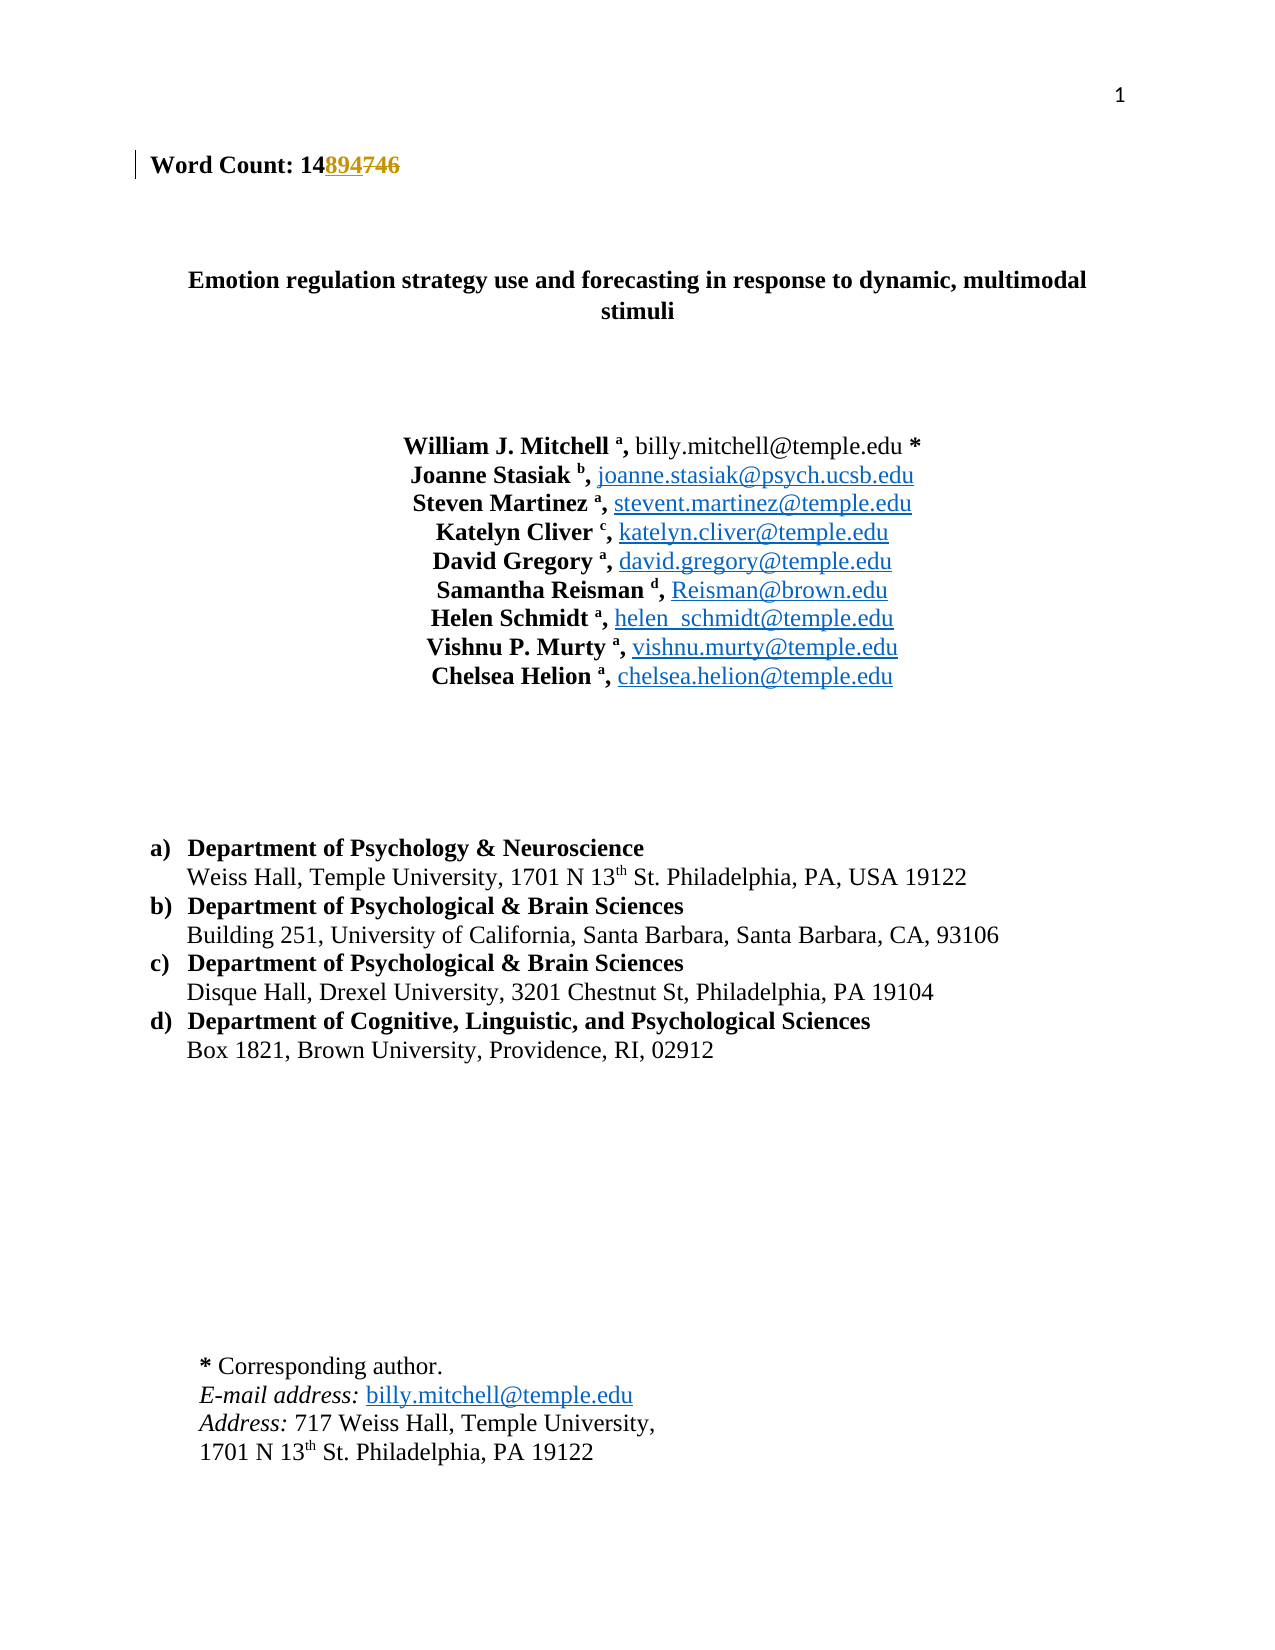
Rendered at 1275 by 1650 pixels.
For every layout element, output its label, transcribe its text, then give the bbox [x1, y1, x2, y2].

text Joanne Stasiak b, joanne.stasiak@psych.ucsb.edu [199, 460, 1125, 488]
text 1701 N 13th St. Philadelphia, PA 19122 [199, 1437, 1125, 1466]
list Department of Psychology & Neuroscience [150, 833, 1125, 862]
text Emotion regulation strategy use and forecasting in response to dynamic, multimodal stimuli [150, 265, 1125, 325]
text Vishnu P. Murty a, vishnu.murty@temple.edu [199, 632, 1125, 661]
text Building 251, University of California, Santa Barbara, Santa Barbara, CA, 93106 [186, 920, 1125, 948]
text David Gregory a, david.gregory@temple.edu [199, 546, 1125, 575]
text Chelsea Helion a, chelsea.helion@temple.edu [199, 661, 1125, 690]
text Helen Schmidt a, helen_schmidt@temple.edu [199, 603, 1125, 632]
list Department of Cognitive, Linguistic, and Psychological Sciences [150, 1006, 1125, 1035]
text Address: 717 Weiss Hall, Temple University, [199, 1408, 1125, 1437]
list Department of Psychological & Brain Sciences [150, 948, 1125, 977]
text Weiss Hall, Temple University, 1701 N 13th St. Philadelphia, PA, USA 19122 [186, 862, 1125, 891]
text Box 1821, Brown University, Providence, RI, 02912 [186, 1035, 1125, 1063]
text * Corresponding author. [199, 1351, 1125, 1380]
text Steven Martinez a, stevent.martinez@temple.edu [199, 488, 1125, 517]
text William J. Mitchell a, billy.mitchell@temple.edu * [199, 431, 1125, 460]
text Disque Hall, Drexel University, 3201 Chestnut St, Philadelphia, PA 19104 [186, 977, 1125, 1006]
text E-mail address: billy.mitchell@temple.edu [199, 1380, 1125, 1408]
text Katelyn Cliver c, katelyn.cliver@temple.edu [199, 517, 1125, 546]
list Department of Psychological & Brain Sciences [150, 891, 1125, 920]
text Samantha Reisman d, Reisman@brown.edu [199, 575, 1125, 603]
text Word Count: 14 [150, 150, 1125, 179]
